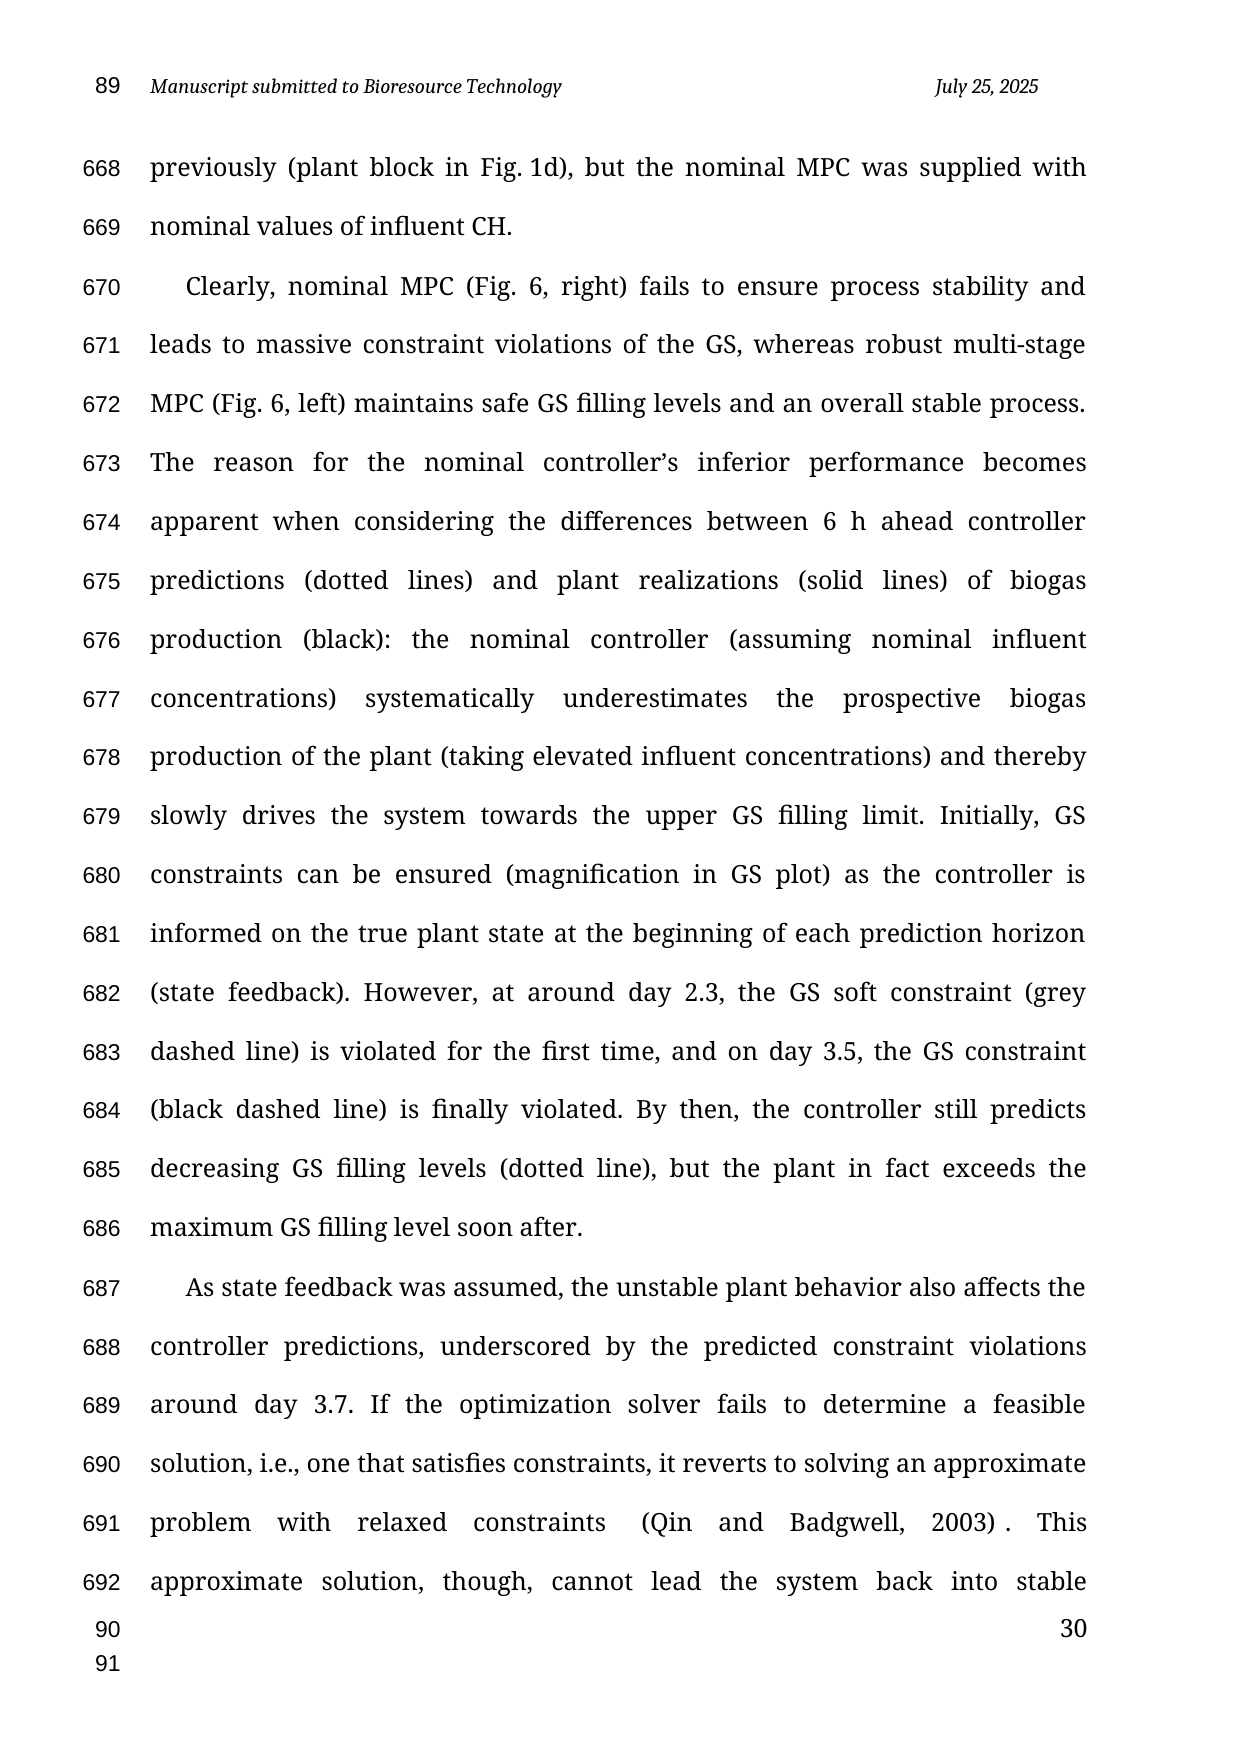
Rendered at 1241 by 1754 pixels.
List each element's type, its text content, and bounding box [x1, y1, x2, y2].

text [150, 1269, 1087, 1598]
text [150, 150, 1087, 243]
text Clearly, nominal MPC (Fig. 6, right) fails to ensure process stability and leads to massive constraint violations of the GS, whereas robust multi-stage MPC (Fig. 6, left) maintains safe GS filling levels and an overall stable process. The reason for the nominal controller’s inferior performance becomes apparent when considering the differences between 6 h ahead controller predictions (dotted lines) and plant realizations (solid lines) of biogas production (black): the nominal controller (assuming nominal influent concentrations) systematically underestimates the prospective biogas production of the plant (taking elevated influent concentrations) and thereby slowly drives the system towards the upper GS filling limit. Initially, GS constraints can be ensured (magnification in GS plot) as the controller is informed on the true plant state at the beginning of each prediction horizon (state feedback). However, at around day 2.3, the GS soft constraint (grey dashed line) is violated for the first time, and on day 3.5, the GS constraint (black dashed line) is finally violated. By then, the controller still predicts decreasing GS filling levels (dotted line), but the plant in fact exceeds the maximum GS filling level soon after. [150, 268, 1087, 1244]
